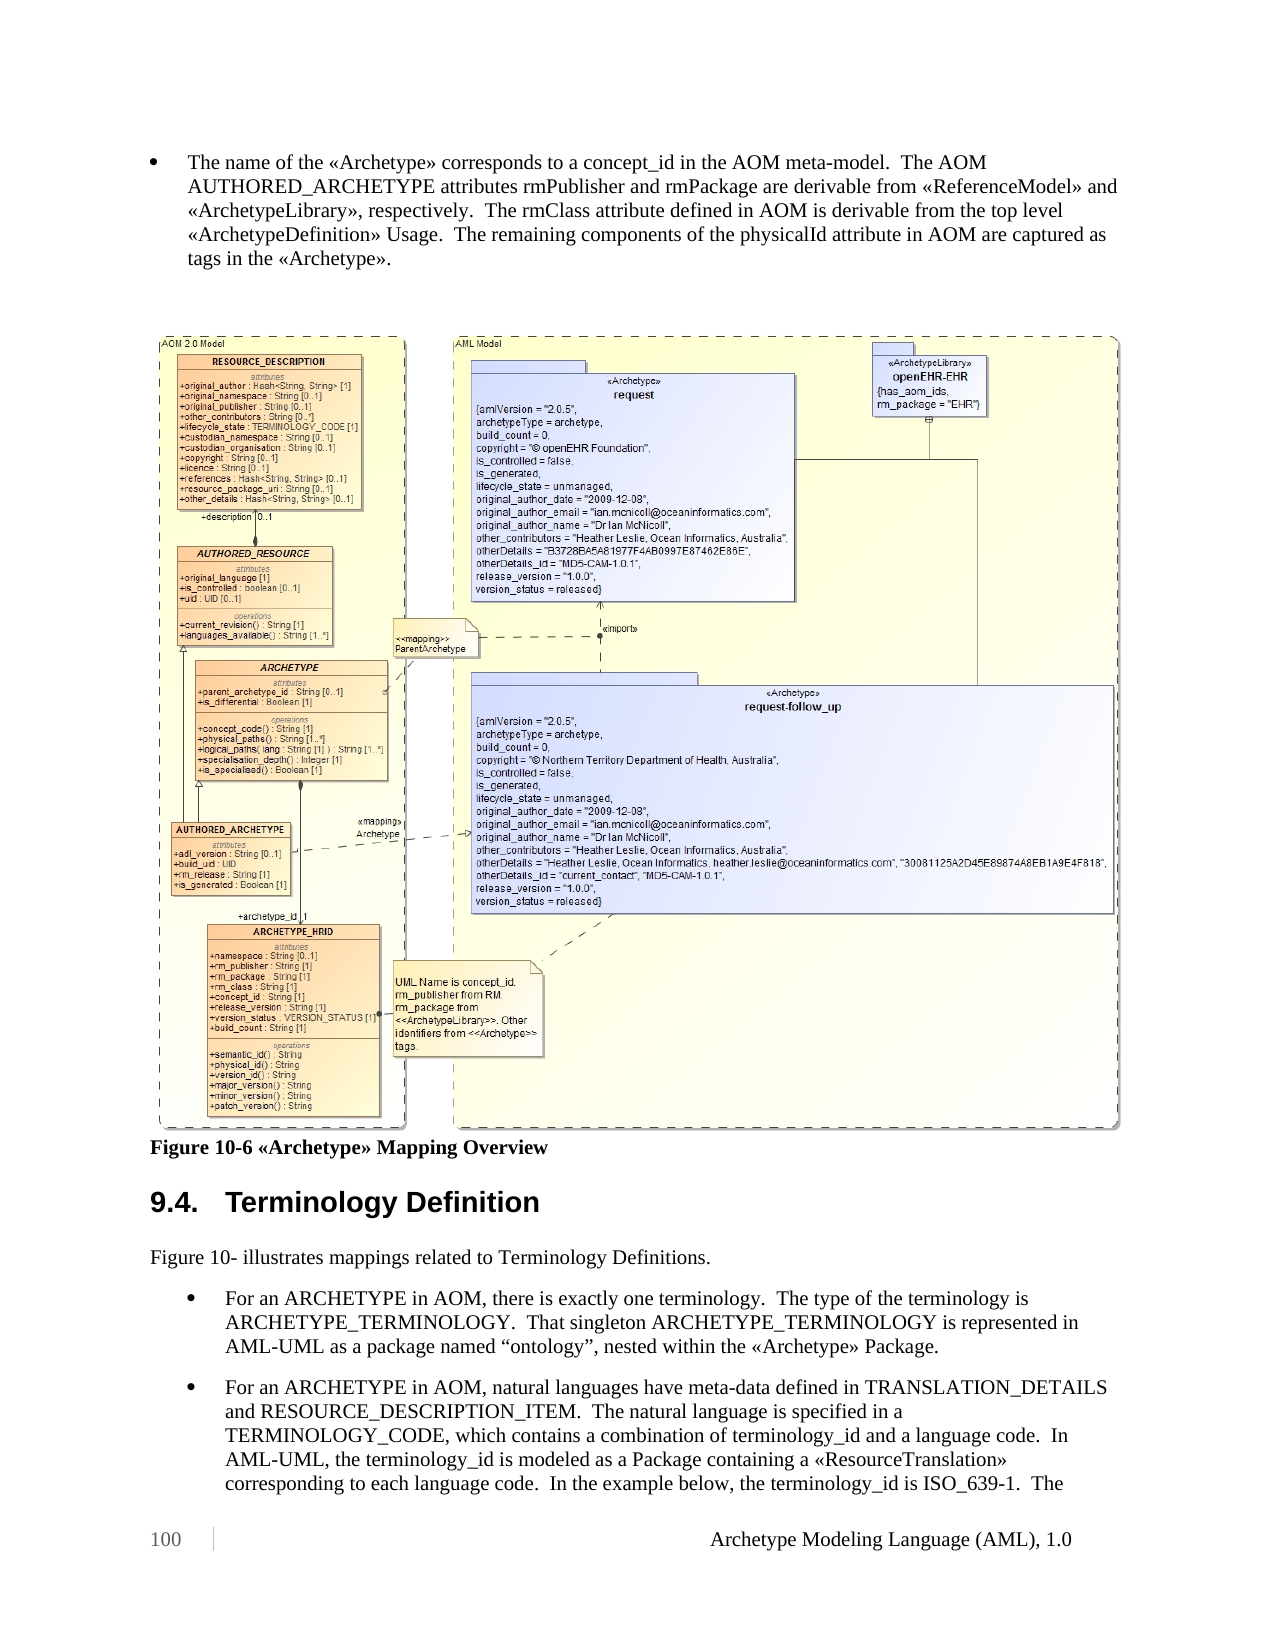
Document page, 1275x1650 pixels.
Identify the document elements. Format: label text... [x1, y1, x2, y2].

text Figure 10-6 «Archetype» Mapping Overview [150, 1136, 1125, 1159]
text Figure 10-7 illustrates mappings related to Terminology Definitions. [150, 1245, 1125, 1269]
picture [150, 327, 1125, 1136]
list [187, 1375, 1125, 1495]
subtitle Terminology Definition [150, 1185, 1125, 1218]
list For an ARCHETYPE in AOM, there is exactly one terminology. The type of the terminology is ARCHETYPE_TERMINOLOGY. That singleton ARCHETYPE_TERMINOLOGY is represented in AML-UML as a package named “ontology”, nested within the «Archetype» Package. [187, 1286, 1125, 1358]
text The name of the «Archetype» corresponds to a concept_id in the AOM meta-model. The AOM AUTHORED_ARCHETYPE attributes rmPublisher and rmPackage are derivable from «ReferenceModel» and «ArchetypeLibrary», respectively. The rmClass attribute defined in AOM is derivable from the top level «ArchetypeDefinition» Usage. The remaining components of the physicalId attribute in AOM are captured as tags in the «Archetype». [150, 150, 1125, 270]
